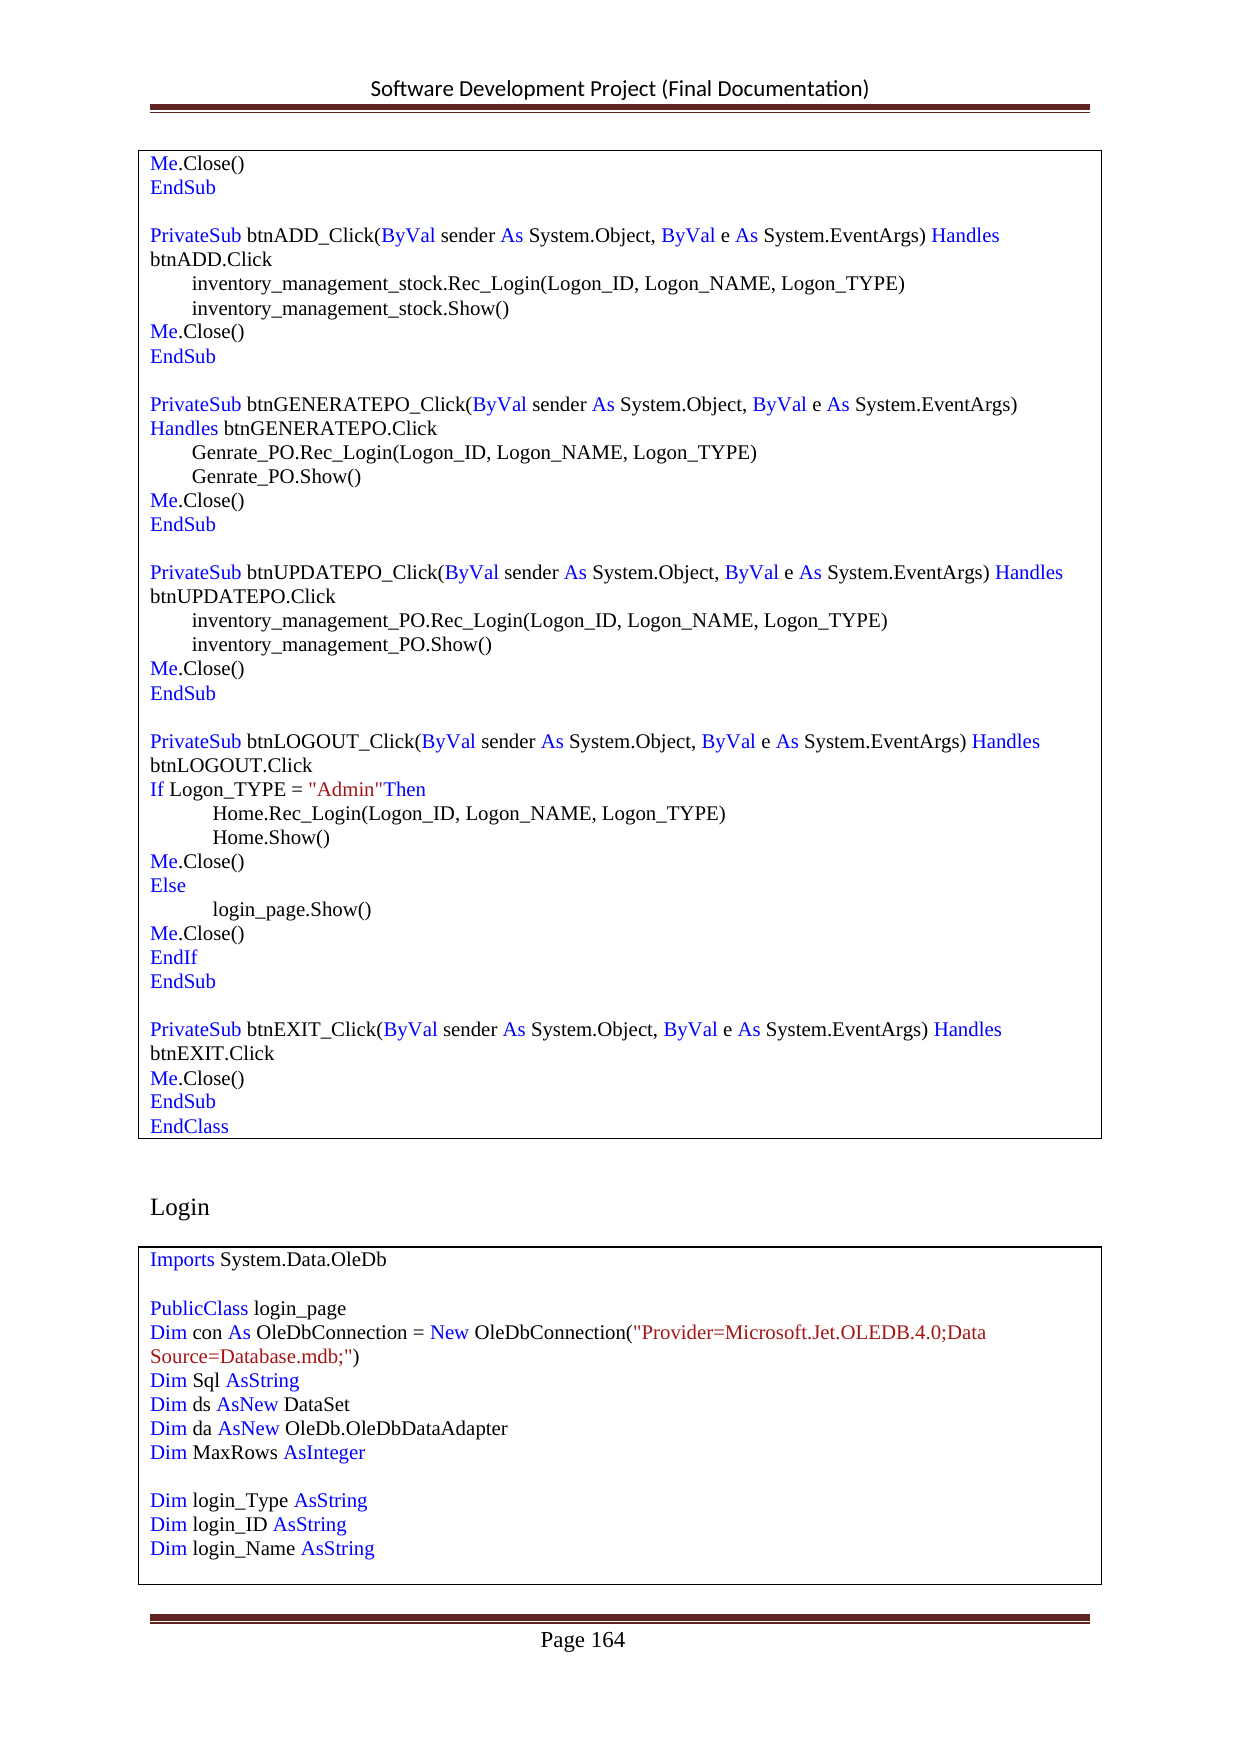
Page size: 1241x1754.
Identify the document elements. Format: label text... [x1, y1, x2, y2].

text Login [150, 1192, 1090, 1221]
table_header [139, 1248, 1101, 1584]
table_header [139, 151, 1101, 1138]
